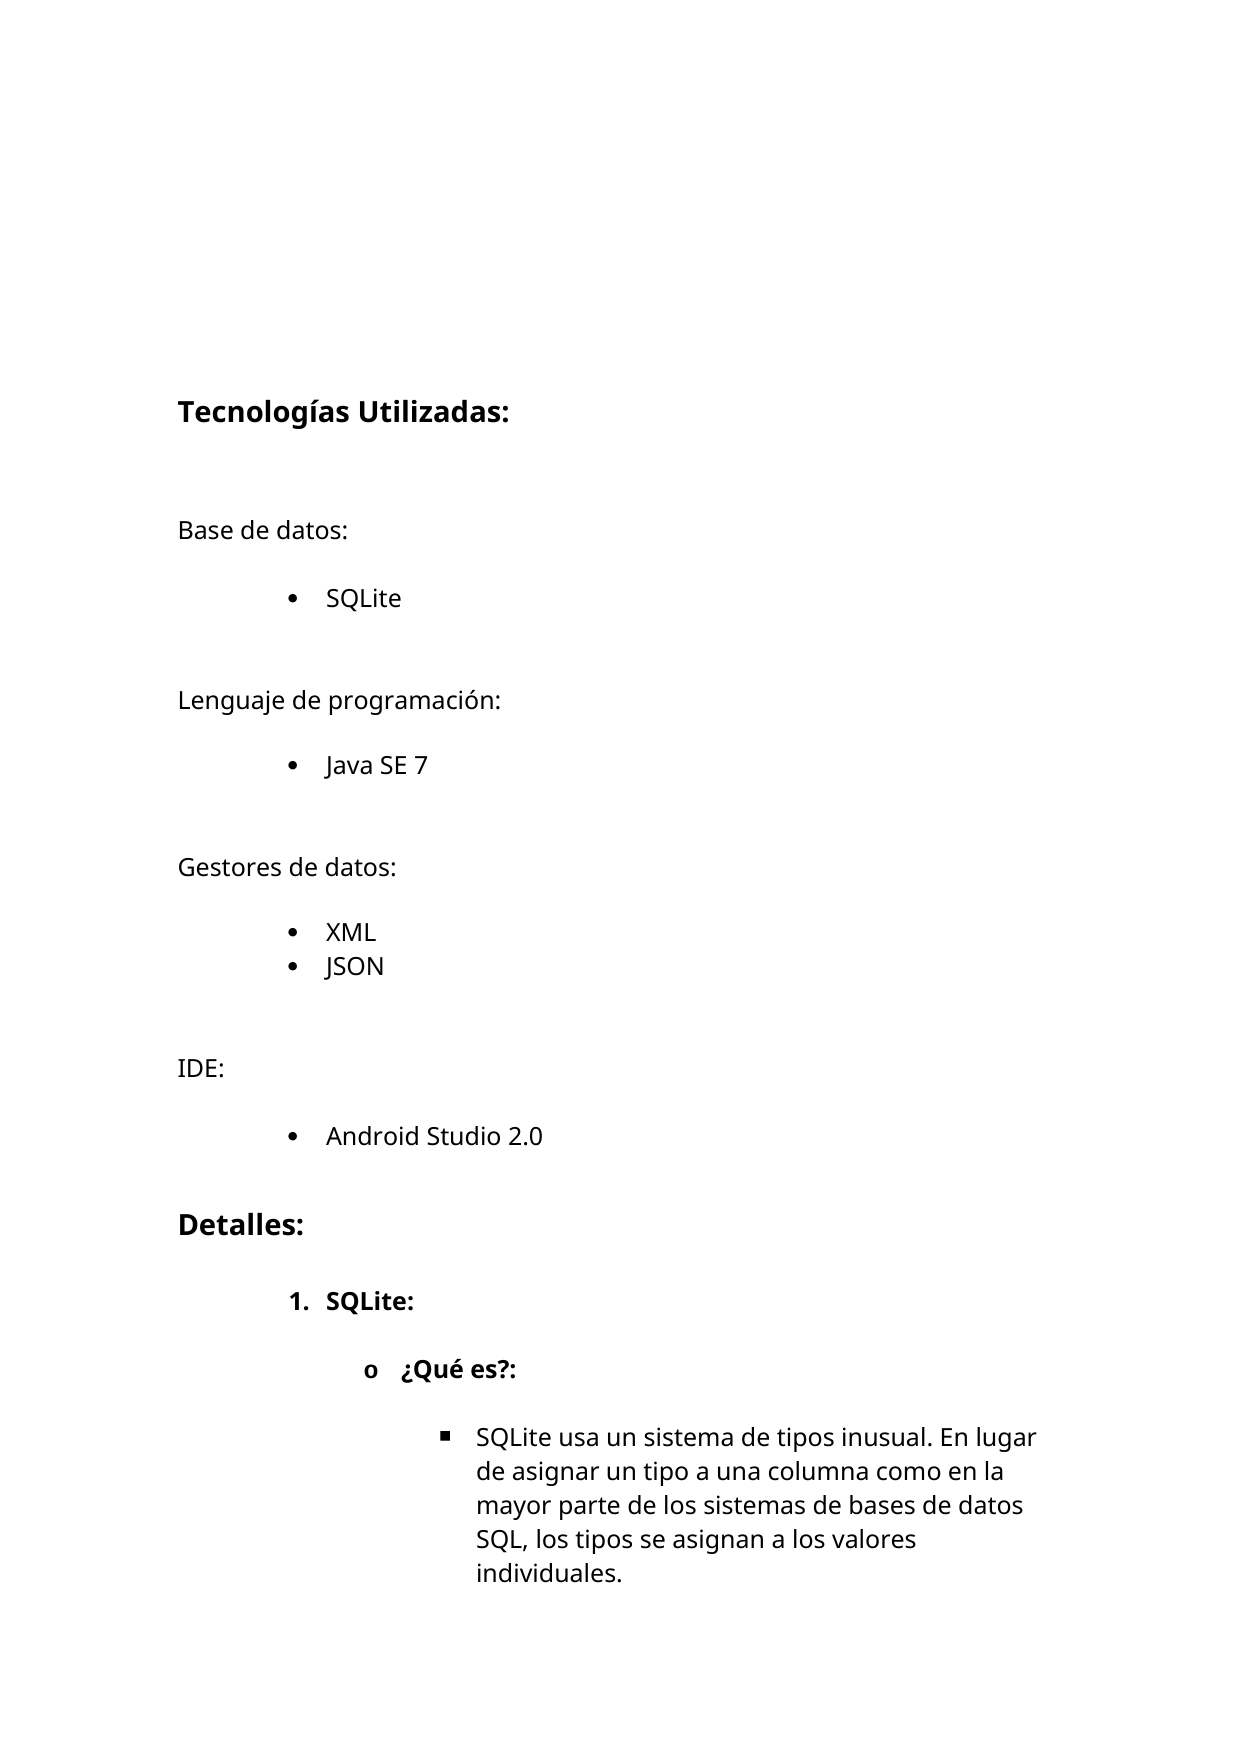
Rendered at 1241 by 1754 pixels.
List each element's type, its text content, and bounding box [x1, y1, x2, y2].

text Detalles: [177, 1204, 1063, 1243]
list XML [288, 914, 1063, 948]
list ¿Qué es?: [363, 1351, 1063, 1386]
list SQLite usa un sistema de tipos inusual. En lugar de asignar un tipo a una columna como en la mayor parte de los sistemas de bases de datos SQL, los tipos se asignan a los valores individuales. [438, 1420, 1063, 1590]
list SQLite: [288, 1283, 1063, 1317]
list Android Studio 2.0 [288, 1119, 1063, 1153]
text Gestores de datos: [177, 850, 1063, 884]
text Lenguaje de programación: [177, 683, 1063, 717]
text Tecnologías Utilizadas: [177, 391, 1063, 431]
text IDE: [177, 1051, 1063, 1085]
list SQLite [288, 581, 1063, 615]
list Java SE 7 [288, 748, 1063, 782]
text Base de datos: [177, 513, 1063, 547]
list JSON [288, 948, 1063, 982]
